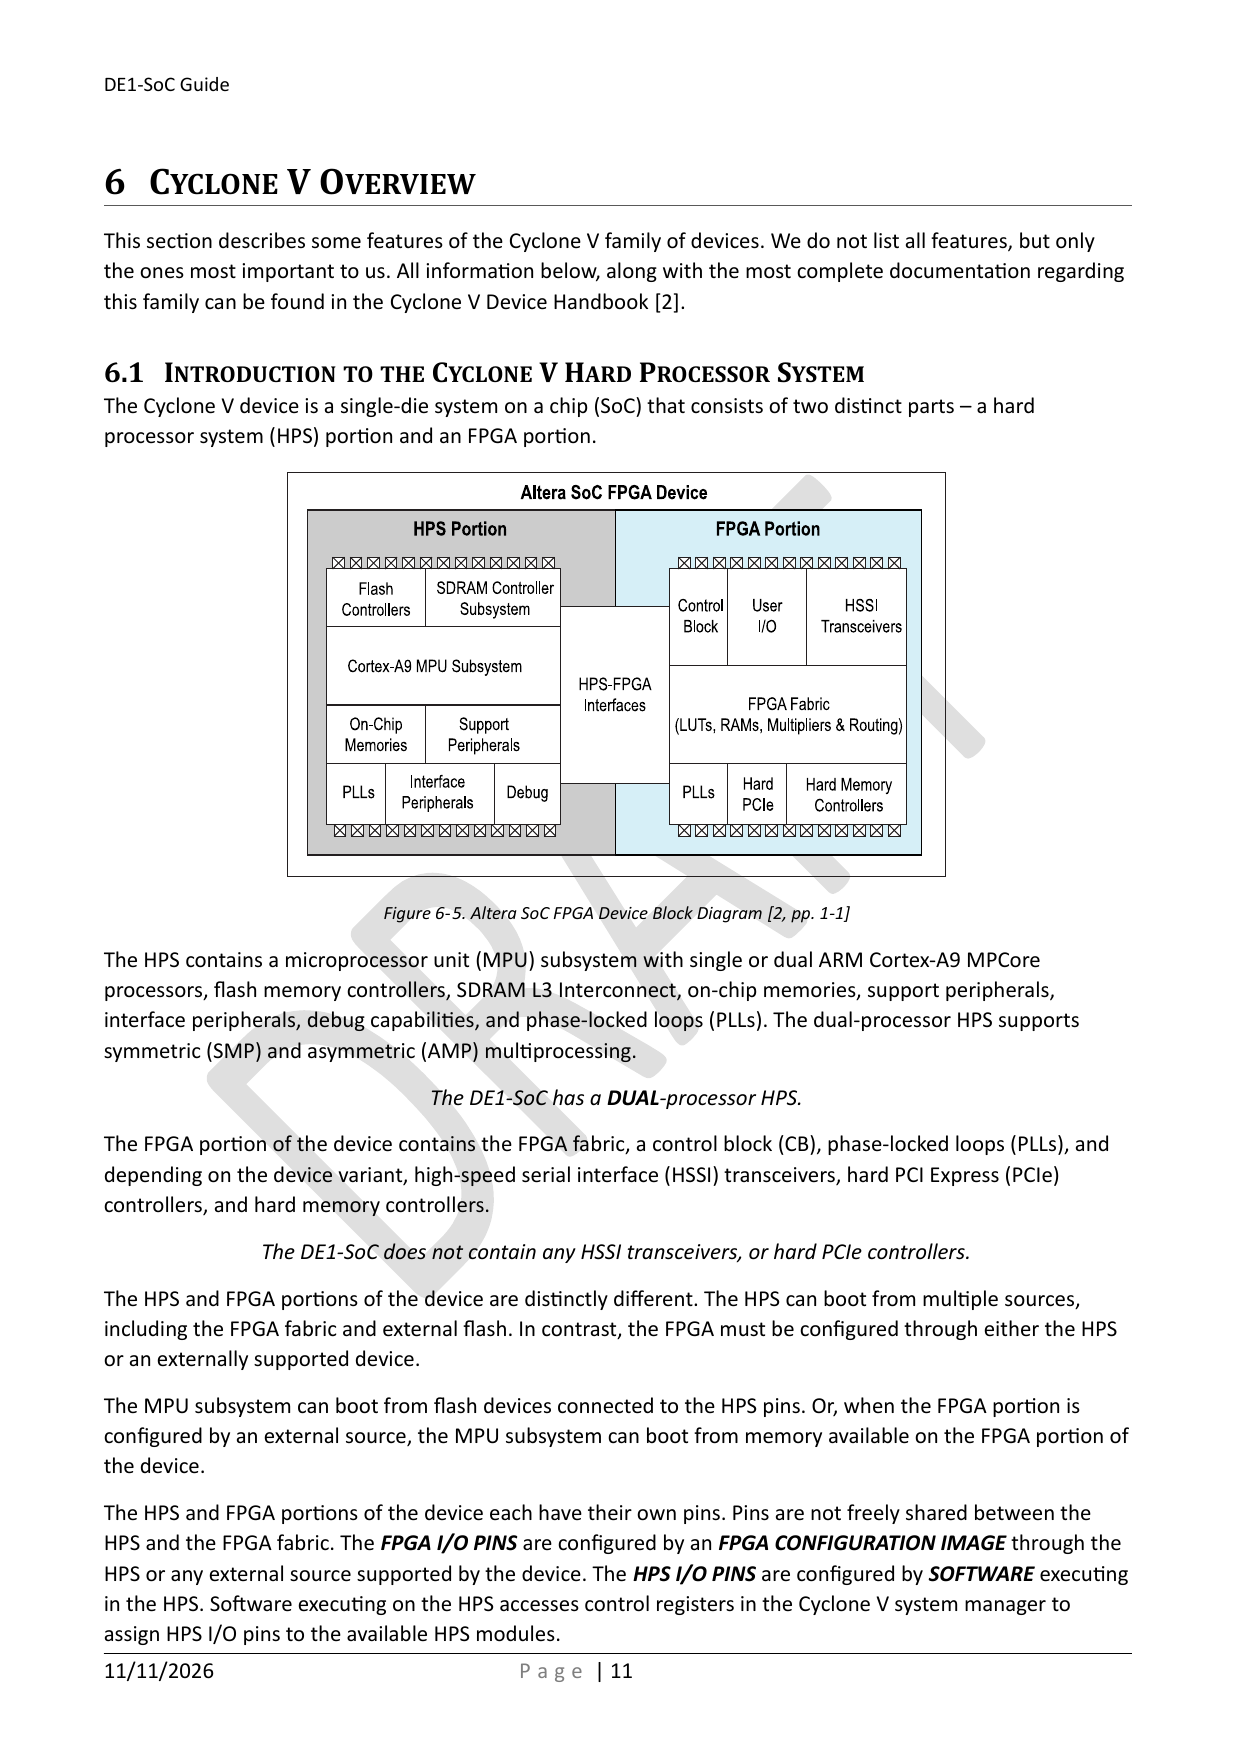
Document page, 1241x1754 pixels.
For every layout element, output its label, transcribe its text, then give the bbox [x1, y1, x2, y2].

text The MPU subsystem can boot from flash devices connected to the HPS pins. Or, when the FPGA portion is configured by an external source, the MPU subsystem can boot from memory available on the FPGA portion of the device. [103, 1391, 1132, 1479]
text Figure 6-1. Altera SoC FPGA Device Block Diagram [103, 901, 1132, 924]
text The FPGA portion of the device contains the FPGA fabric, a control block (CB), phase-locked loops (PLLs), and depending on the device variant, high-speed serial interface (HSSI) transceivers, hard PCI Express (PCIe) controllers, and hard memory controllers. [103, 1129, 1132, 1218]
text The HPS contains a microprocessor unit (MPU) subsystem with single or dual ARM Cortex-A9 MPCore processors, flash memory controllers, SDRAM L3 Interconnect, on-chip memories, support peripherals, interface peripherals, debug capabilities, and phase-locked loops (PLLs). The dual-processor HPS supports symmetric (SMP) and asymmetric (AMP) multiprocessing. [103, 945, 1132, 1064]
text The DE1-SoC does not contain any HSSI transceivers, or hard PCIe controllers. [103, 1237, 1132, 1265]
text The HPS and FPGA portions of the device each have their own pins. Pins are not freely shared between the HPS and the FPGA fabric. The FPGA I/O pins are configured by an FPGA configuration image through the HPS or any external source supported by the device. The HPS I/O pins are configured by software executing in the HPS. Software executing on the HPS accesses control registers in the Cyclone V system manager to assign HPS I/O pins to the available HPS modules. [103, 1498, 1132, 1647]
subtitle Cyclone V Overview [103, 159, 1132, 206]
text This section describes some features of the Cyclone V family of devices. We do not list all features, but only the ones most important to us. All information below, along with the most complete documentation regarding this family can be found in the Cyclone V Device Handbook . [103, 226, 1132, 315]
text The Cyclone V device is a single-die system on a chip (SoC) that consists of two distinct parts – a hard processor system (HPS) portion and an FPGA portion. [103, 391, 1132, 449]
text The DE1-SoC has a dual-processor HPS. [103, 1083, 1132, 1111]
subtitle Introduction to the Cyclone V Hard Processor System [103, 354, 1132, 389]
text The HPS and FPGA portions of the device are distinctly different. The HPS can boot from multiple sources, including the FPGA fabric and external flash. In contrast, the FPGA must be configured through either the HPS or an externally supported device. [103, 1284, 1132, 1372]
